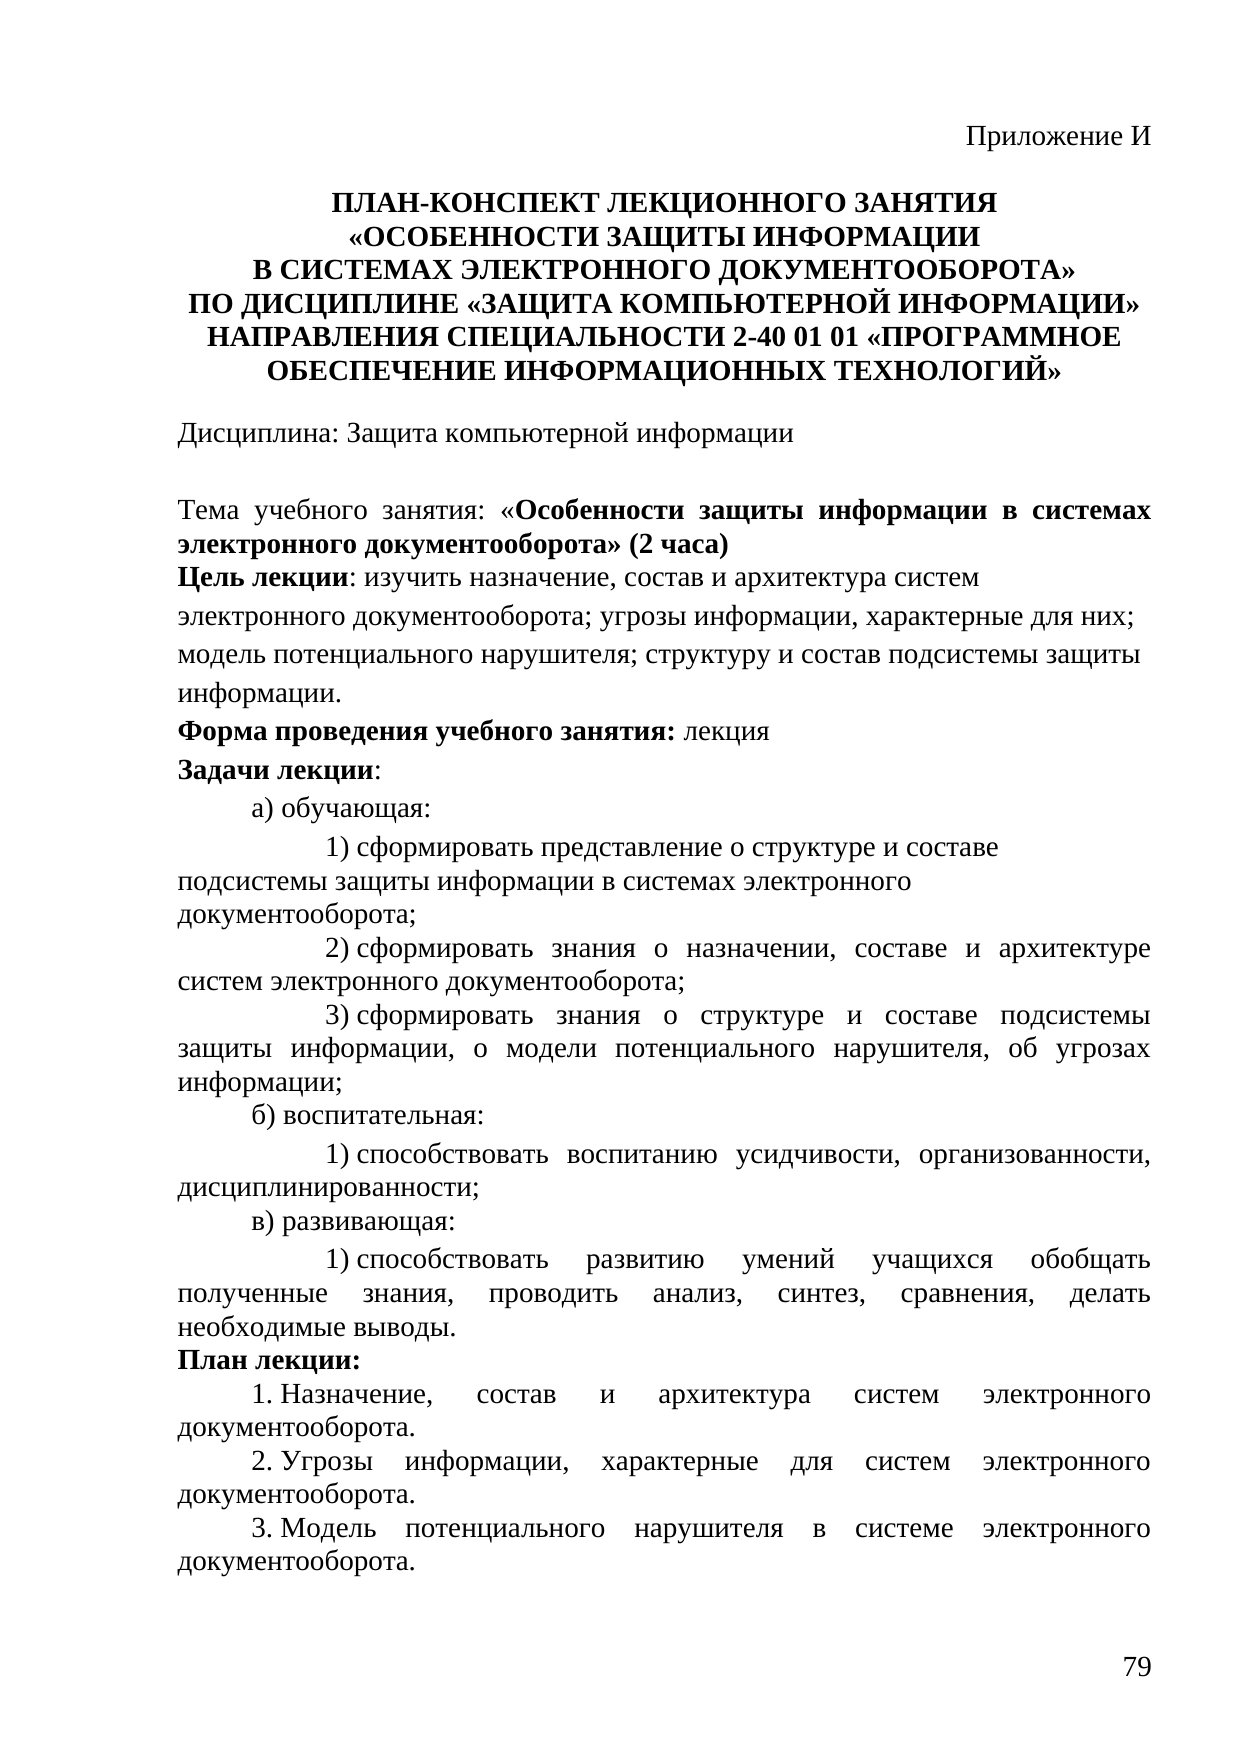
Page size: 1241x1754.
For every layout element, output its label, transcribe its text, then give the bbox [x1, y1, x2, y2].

text по дисциплине «защита компьютерной информации» [177, 286, 1152, 319]
text в системах электронного документооборота» [177, 252, 1152, 286]
list обучающая: [177, 791, 1152, 824]
text План лекции: [177, 1342, 1152, 1376]
list способствовать воспитанию усидчивости, организованности, дисциплинированности; [177, 1136, 1152, 1203]
list Модель потенциального нарушителя в системе электронного документооборота. [177, 1510, 1152, 1577]
list воспитательная: [177, 1097, 1152, 1131]
list способствовать развитию умений учащихся обобщать полученные знания, проводить анализ, синтез, сравнения, делать необходимые выводы. [177, 1242, 1152, 1342]
list развивающая: [177, 1203, 1152, 1237]
list сформировать знания о назначении, составе и архитектуре систем электронного документооборота; [177, 930, 1152, 997]
text Приложение И [177, 118, 1152, 152]
text «Особенности защиты информации [177, 219, 1152, 252]
text Цель лекции: изучить назначение, состав и архитектура систем электронного документооборота; угрозы информации, характерные для них; модель потенциального нарушителя; структуру и состав подсистемы защиты информации. [177, 559, 1152, 708]
text Форма проведения учебного занятия: лекция [177, 713, 1152, 747]
text ПЛАН-КОНСПЕКТ лекционного занятия [177, 185, 1152, 219]
text Дисциплина: Защита компьютерной информации [177, 415, 1152, 449]
list Угрозы информации, характерные для систем электронного документооборота. [177, 1443, 1152, 1510]
text направления специальности 2-40 01 01 «программное [177, 319, 1152, 353]
list Назначение, состав и архитектура систем электронного документооборота. [177, 1376, 1152, 1443]
list сформировать знания о структуре и составе подсистемы защиты информации, о модели потенциального нарушителя, об угрозах информации; [177, 997, 1152, 1097]
list сформировать представление о структуре и составе подсистемы защиты информации в системах электронного документооборота; [177, 829, 1152, 930]
text Задачи лекции: [177, 752, 1152, 786]
text обеспечение информационных технологий» [177, 353, 1152, 386]
text Тема учебного занятия: «Особенности защиты информации в системах электронного документооборота» (2 часа) [177, 492, 1152, 559]
